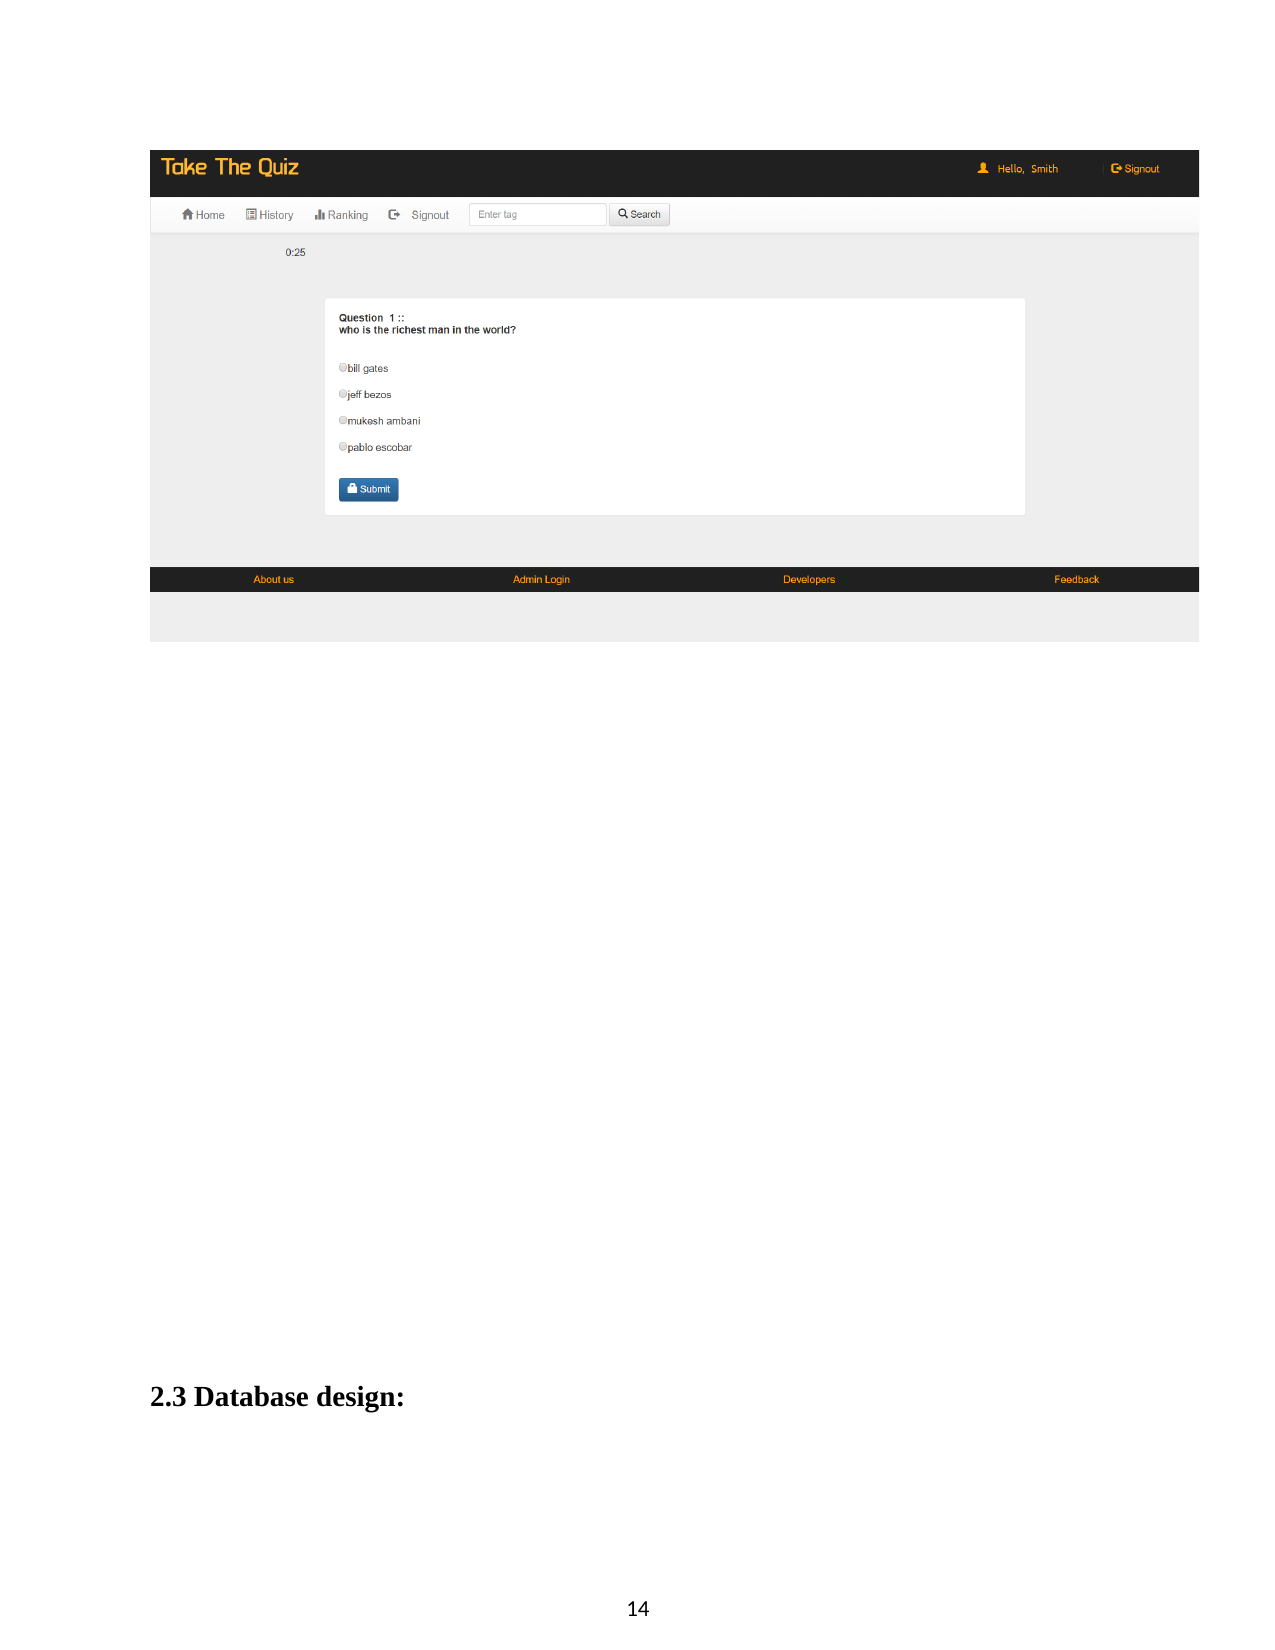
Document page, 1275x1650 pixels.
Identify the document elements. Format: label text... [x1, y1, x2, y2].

picture [150, 150, 1200, 642]
text 2.3 Database design: [150, 1379, 1125, 1412]
